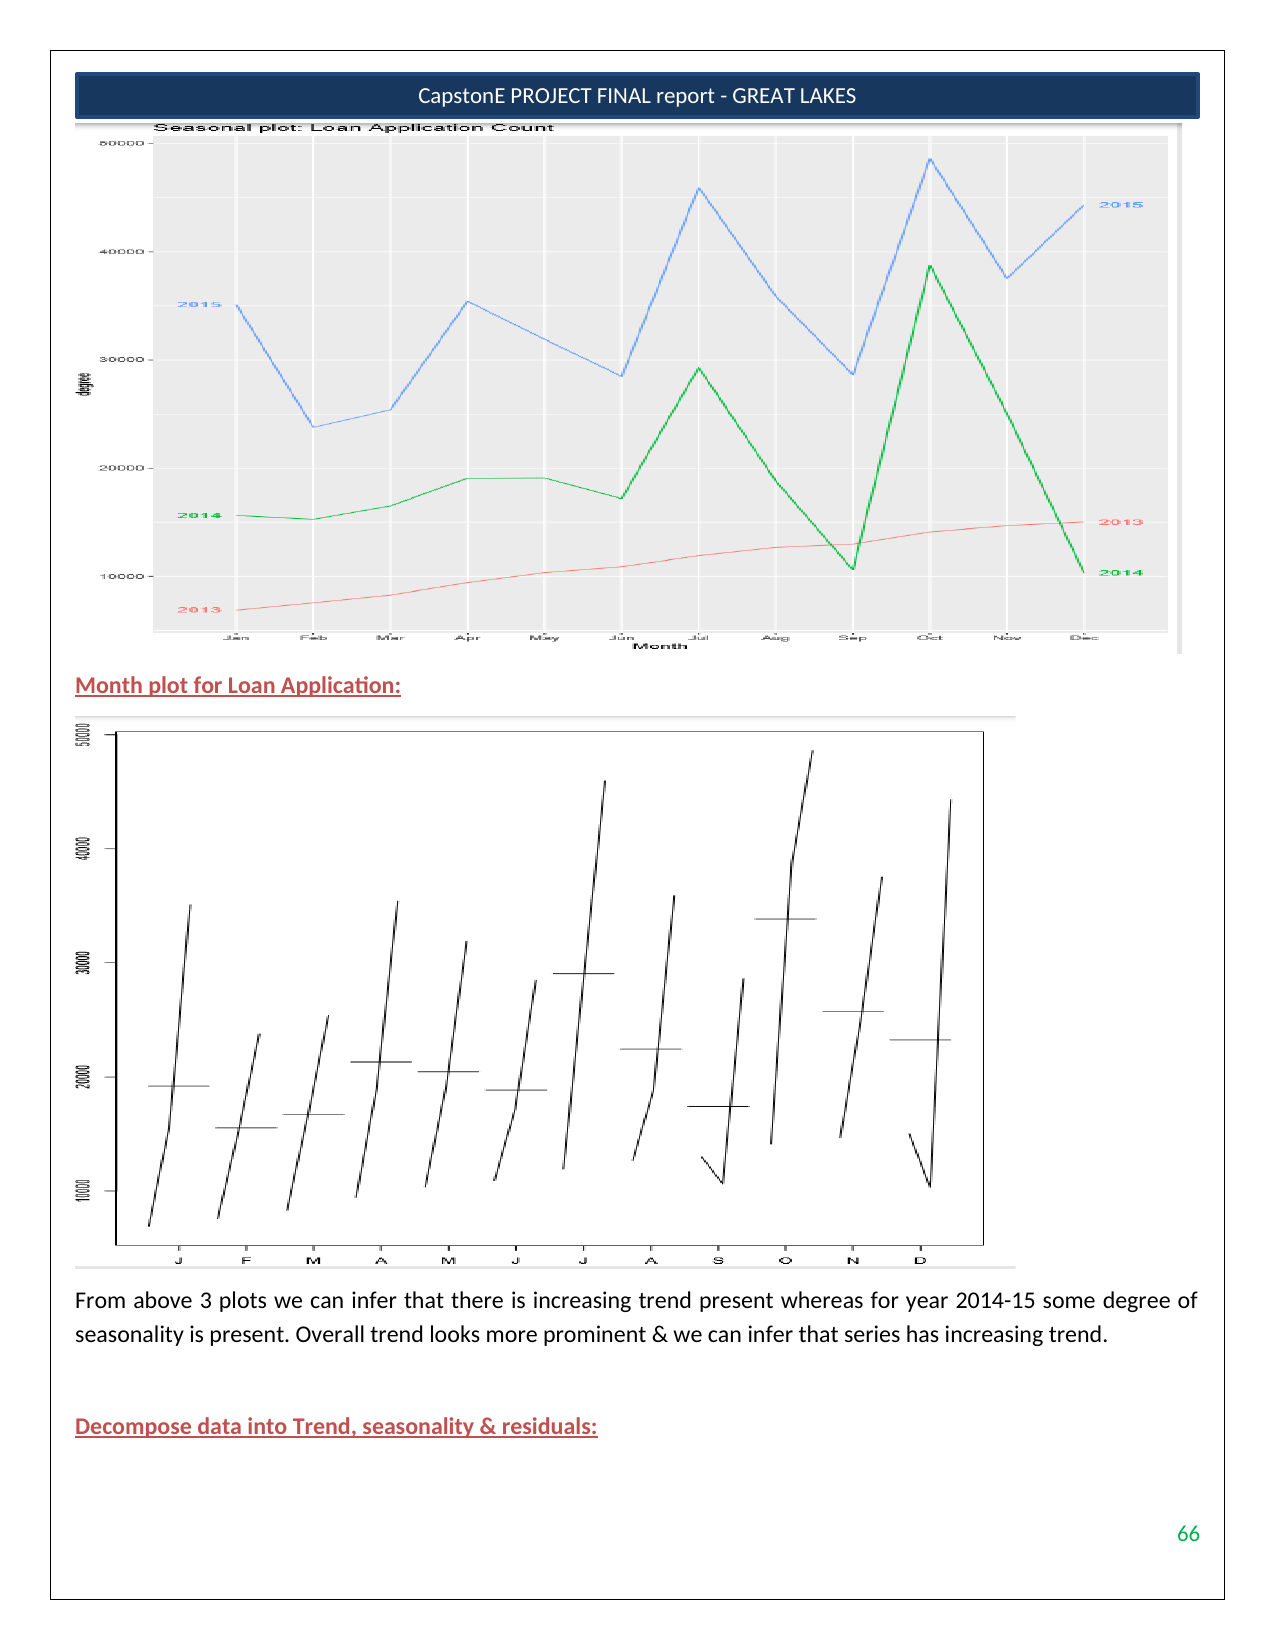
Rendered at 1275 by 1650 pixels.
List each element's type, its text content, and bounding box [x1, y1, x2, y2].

text Month plot for Loan Application: [75, 670, 1200, 699]
picture [75, 716, 1016, 1269]
text Decompose data into Trend, seasonality & residuals: [75, 1411, 1200, 1440]
picture [75, 123, 1183, 654]
text From above 3 plots we can infer that there is increasing trend present whereas for year 2014-15 some degree of seasonality is present. Overall trend looks more prominent & we can infer that series has increasing trend. [75, 1285, 1200, 1348]
